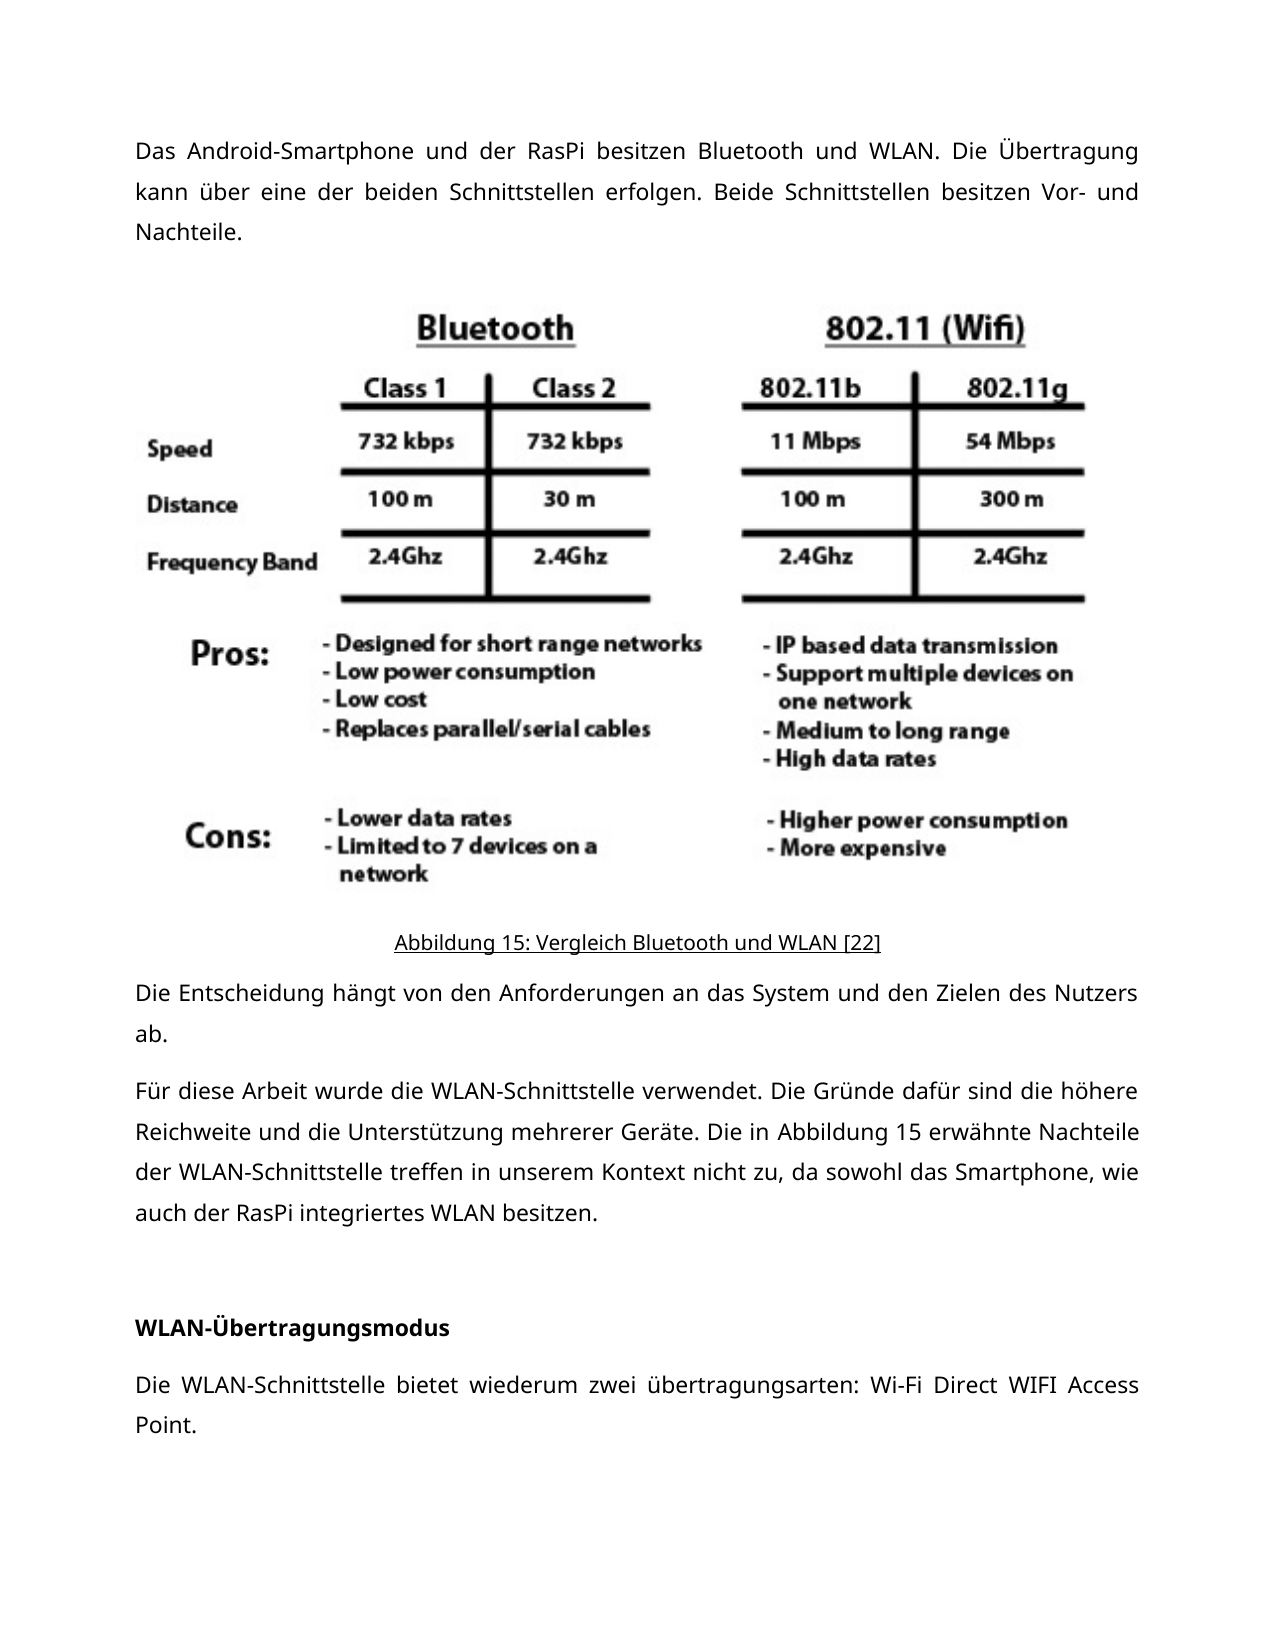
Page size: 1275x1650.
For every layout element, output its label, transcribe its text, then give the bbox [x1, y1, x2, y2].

text Die Entscheidung hängt von den Anforderungen an das System und den Zielen des Nutzers ab. [135, 977, 1140, 1049]
text Die WLAN-Schnittstelle bietet wiederum zwei übertragungsarten: Wi-Fi Direct WIFI Access Point. [135, 1369, 1140, 1441]
text WLAN-Übertragungsmodus [135, 1312, 1140, 1343]
text Das Android-Smartphone und der RasPi besitzen Bluetooth und WLAN. Die Übertragung kann über eine der beiden Schnittstellen erfolgen. Beide Schnittstellen besitzen Vor- und Nachteile. [135, 135, 1140, 247]
picture [135, 273, 1107, 902]
text Abbildung : Vergleich Bluetooth und WLAN [135, 928, 1140, 956]
text Für diese Arbeit wurde die WLAN-Schnittstelle verwendet. Die Gründe dafür sind die höhere Reichweite und die Unterstützung mehrerer Geräte. Die in Abbildung 15 erwähnte Nachteile der WLAN-Schnittstelle treffen in unserem Kontext nicht zu, da sowohl das Smartphone, wie auch der RasPi integriertes WLAN besitzen. [135, 1075, 1140, 1228]
